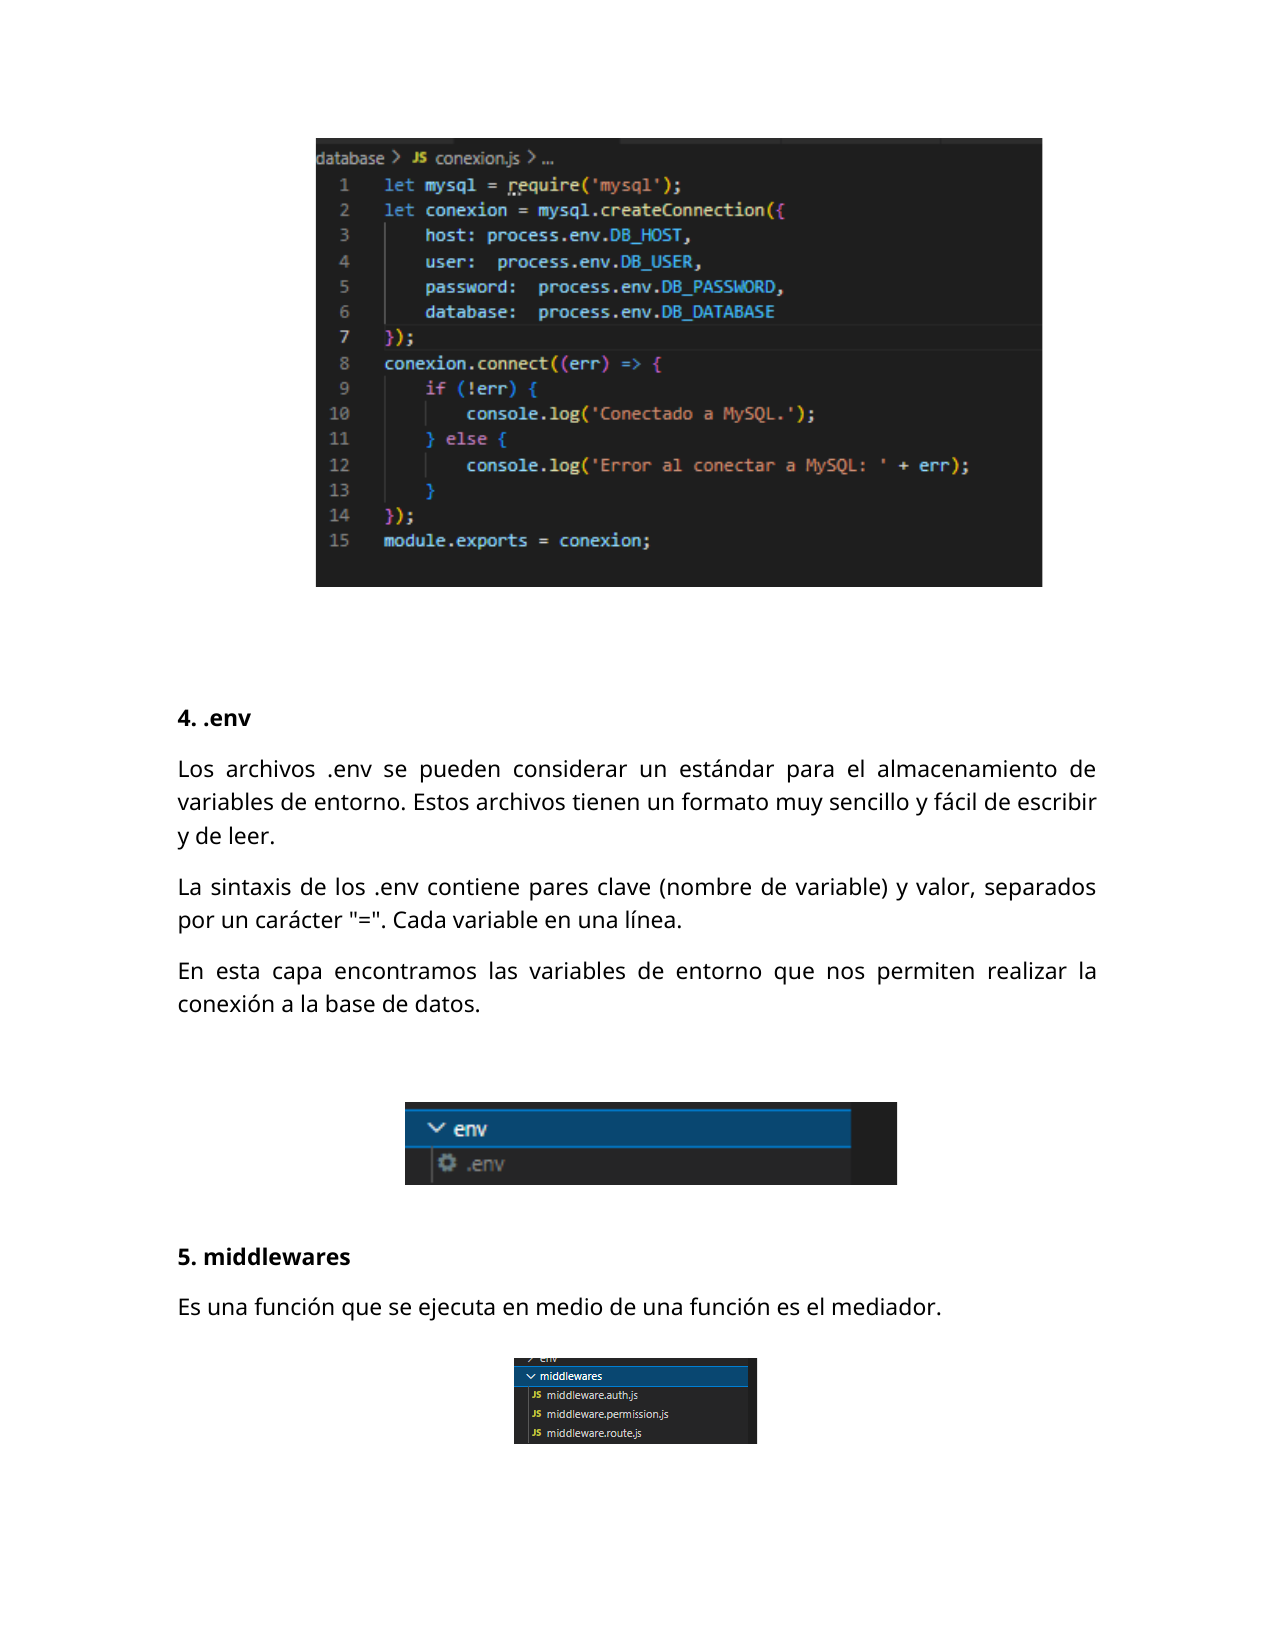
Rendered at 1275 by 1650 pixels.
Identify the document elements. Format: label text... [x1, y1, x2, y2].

picture [403, 1102, 898, 1183]
picture [513, 1358, 757, 1443]
text En esta capa encontramos las variables de entorno que nos permiten realizar la conexión a la base de datos. [177, 955, 1098, 1020]
text La sintaxis de los .env contiene pares clave (nombre de variable) y valor, separados por un carácter "=". Cada variable en una línea. [177, 871, 1098, 936]
text 4. .env [177, 702, 1098, 733]
text 5. middlewares [177, 1241, 1098, 1272]
picture [314, 138, 1043, 586]
text Los archivos .env se pueden considerar un estándar para el almacenamiento de variables de entorno. Estos archivos tienen un formato muy sencillo y fácil de escribir y de leer. [177, 753, 1098, 851]
text Es una función que se ejecuta en medio de una función es el mediador. [177, 1291, 1098, 1322]
